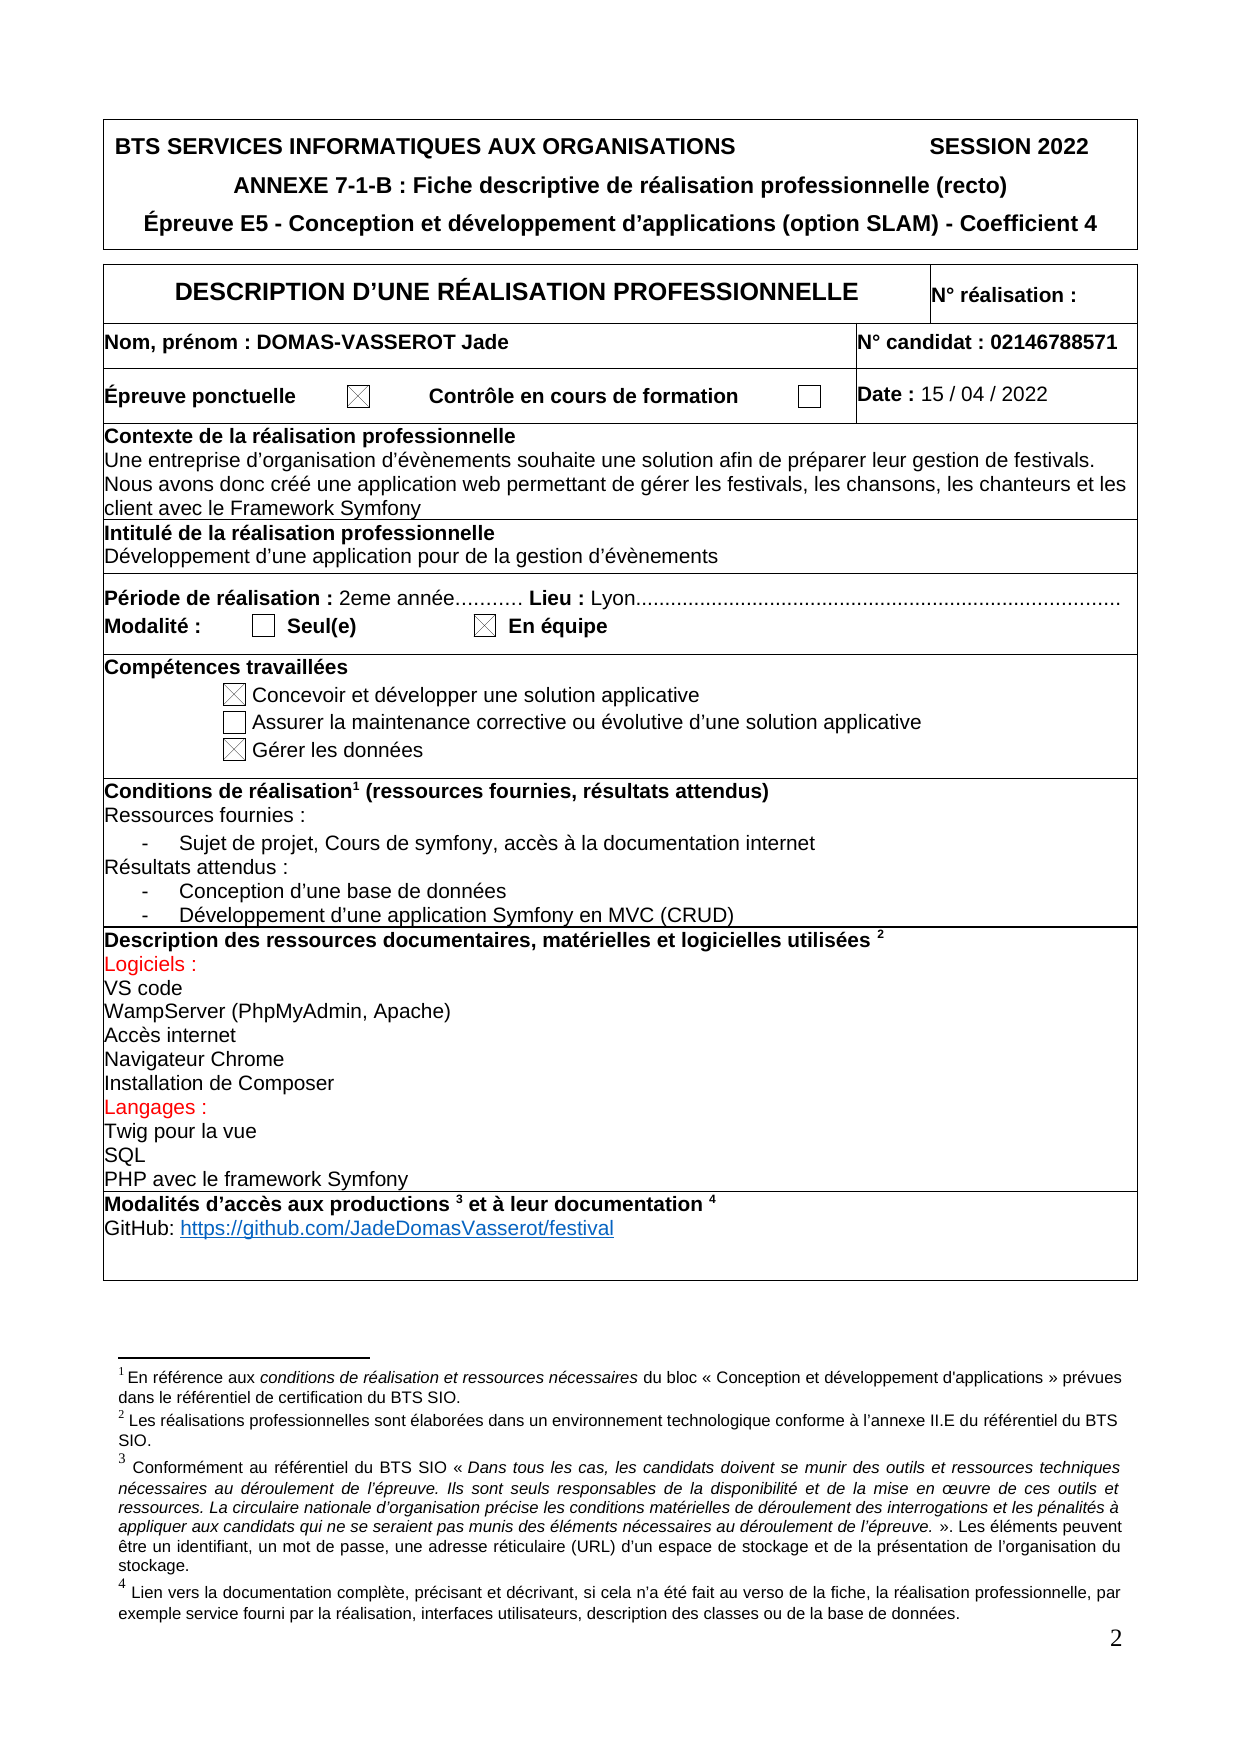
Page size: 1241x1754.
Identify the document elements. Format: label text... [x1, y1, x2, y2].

table_cell Nom, prénom : DOMAS-VASSEROT Jade [104, 324, 856, 368]
table_cell Conditions de réalisation (ressources fournies, résultats attendus) Ressources fournies : Sujet de projet, Cours de symfony, accès à la documentation internet Résultats attendus : Conception d’une base de données Développement d’une application Symfony en MVC (CRUD) [104, 779, 1137, 926]
table_cell N° candidat : 02146788571 [857, 324, 1137, 368]
table_cell Contrôle en cours de formation [428, 369, 856, 422]
table_cell Description des ressources documentaires, matérielles et logicielles utilisées Logiciels : VS code WampServer (PhpMyAdmin, Apache) Accès internet Navigateur Chrome Installation de Composer Langages : Twig pour la vue SQL PHP avec le framework Symfony [104, 928, 1137, 1191]
table_cell Période de réalisation : 2eme année Lieu : Lyon Modalité : Seul(e) En équipe [104, 574, 1137, 654]
table_cell Compétences travaillées Concevoir et développer une solution applicative Assurer la maintenance corrective ou évolutive d’une solution applicative Gérer les données [104, 655, 1137, 778]
table_cell Épreuve ponctuelle [104, 369, 428, 422]
table_cell Contexte de la réalisation professionnelle Une entreprise d’organisation d’évènements souhaite une solution afin de préparer leur gestion de festivals. Nous avons donc créé une application web permettant de gérer les festivals, les chansons, les chanteurs et les client avec le Framework Symfony [104, 424, 1137, 519]
table_header DESCRIPTION D’UNE RÉALISATION PROFESSIONNELLE [104, 265, 930, 323]
table_cell Date : 15 / 04 / 2022 [857, 369, 1137, 422]
table_header N° réalisation : [931, 265, 1137, 323]
table_header BTS Services informatiques aux organisations SESSION 2022 ANNEXE 7-1-B : Fiche descriptive de réalisation professionnelle (recto) Épreuve E5 - Conception et développement d’applications (option SLAM) - Coefficient 4 [104, 120, 1137, 249]
table_cell Intitulé de la réalisation professionnelle Développement d’une application pour de la gestion d’évènements [104, 520, 1137, 572]
table_cell Modalités d’accès aux productions et à leur documentation GitHub: https://github.com/JadeDomasVasserot/festival [104, 1192, 1137, 1279]
